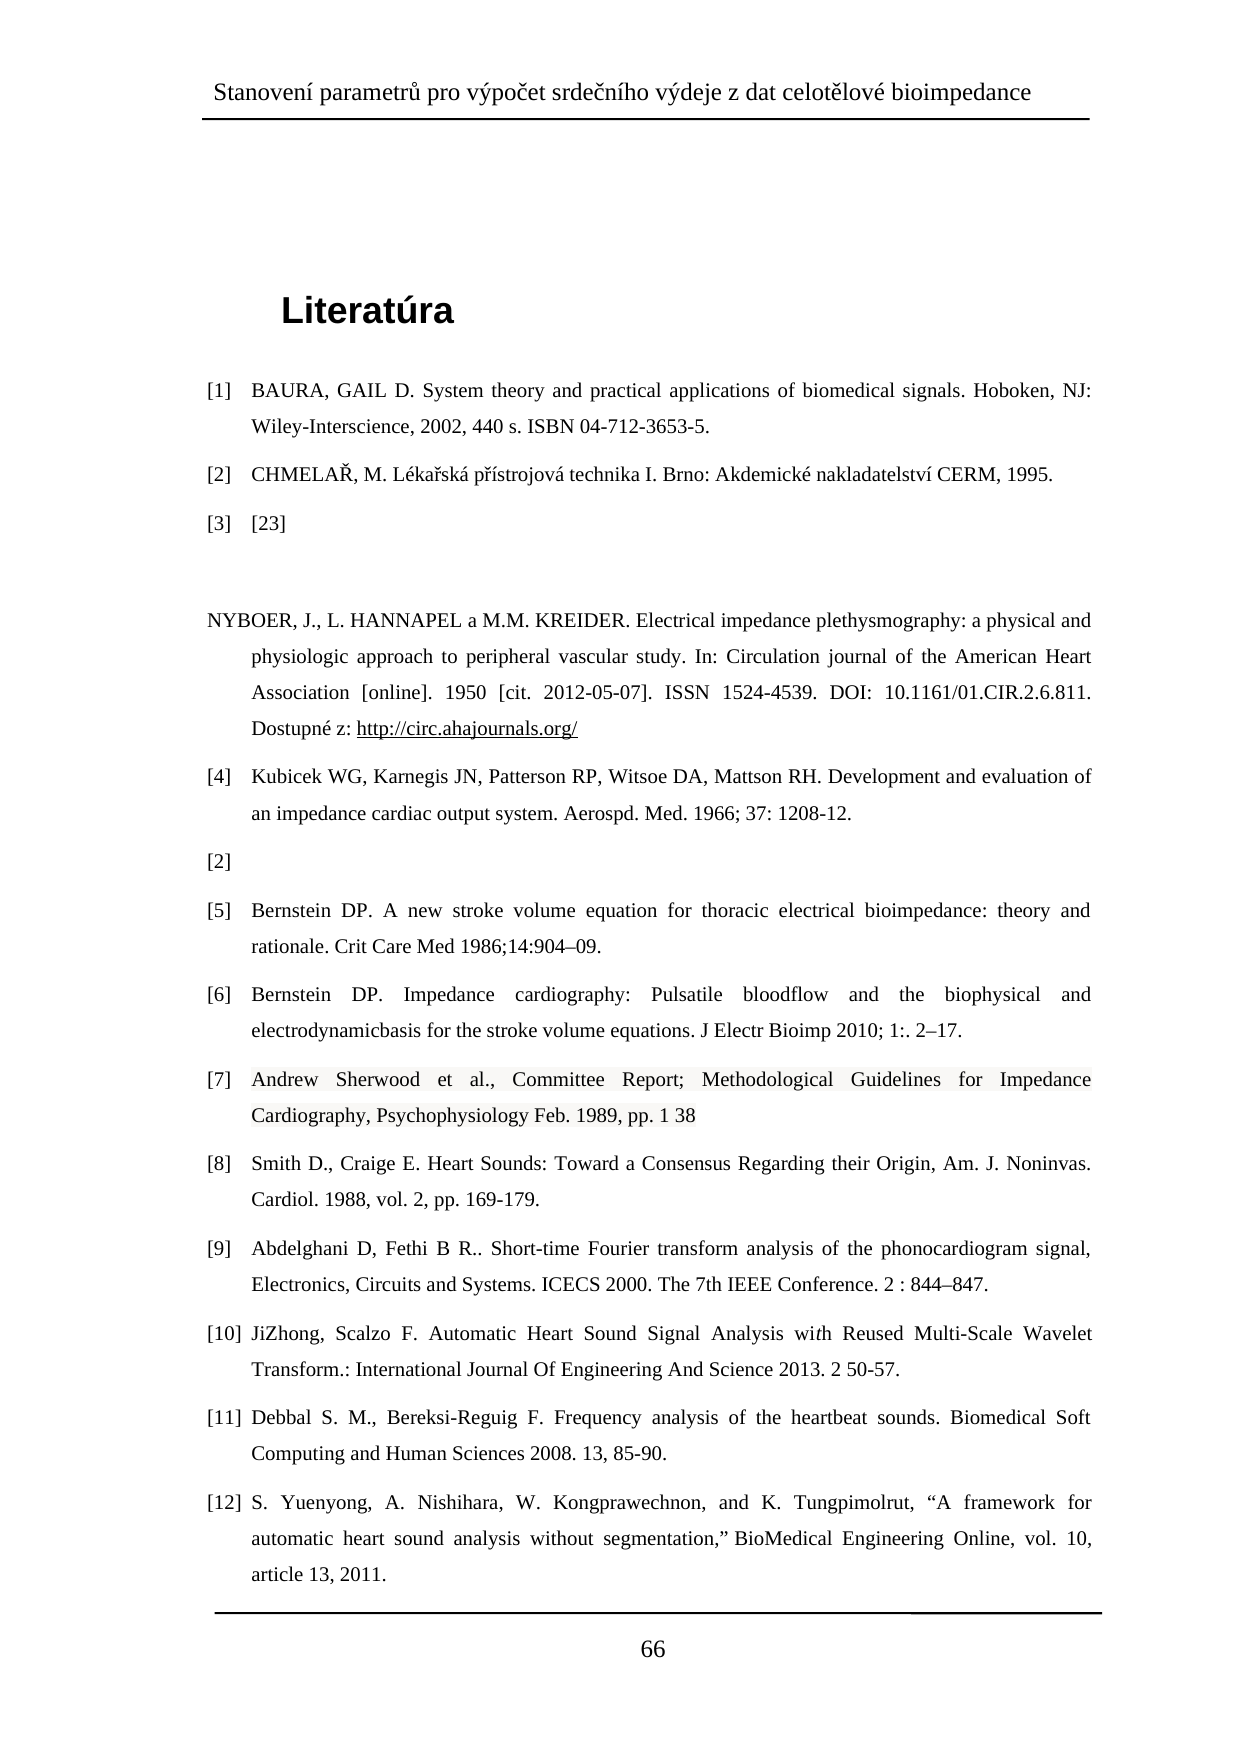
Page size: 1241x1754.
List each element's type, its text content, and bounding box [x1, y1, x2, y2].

text [4] Kubicek WG, Karnegis JN, Patterson RP, Witsoe DA, Mattson RH. Development and evaluation of an impedance cardiac output system. Aerospd. Med. 1966; 37: 1208-12. [207, 764, 1092, 824]
text [7] Andrew Sherwood et al., Committee Report; Methodological Guidelines for Impedance Cardiography, Psychophysiology Feb. 1989, pp. 1 38 [207, 1067, 1092, 1127]
subtitle Literatúra [281, 288, 1092, 331]
text [11] Debbal S. M., Bereksi-Reguig F. Frequency analysis of the heartbeat sounds. Biomedical Soft Computing and Human Sciences 2008. 13, 85-90. [207, 1405, 1092, 1465]
text [3] [23] [207, 511, 1092, 535]
text NYBOER, J., L. HANNAPEL a M.M. KREIDER. Electrical impedance plethysmography: a physical and physiologic approach to peripheral vascular study. In: Circulation journal of the American Heart Association [online]. 1950 [cit. 2012-05-07]. ISSN 1524-4539. DOI: 10.1161/01.CIR.2.6.811. Dostupné z: http://circ.ahajournals.org/ [207, 608, 1092, 740]
text [1] BAURA, GAIL D. System theory and practical applications of biomedical signals. Hoboken, NJ: Wiley-Interscience, 2002, 440 s. ISBN 04-712-3653-5. [207, 378, 1092, 438]
text [2] [207, 849, 1092, 873]
text [12] S. Yuenyong, A. Nishihara, W. Kongprawechnon, and K. Tungpimolrut, “A framework for automatic heart sound analysis without segmentation,” BioMedical Engineering Online, vol. 10, article 13, 2011. [207, 1490, 1092, 1586]
text [2] CHMELAŘ, M. Lékařská přístrojová technika I. Brno: Akdemické nakladatelství CERM, 1995. [207, 462, 1092, 486]
text [10] JiZhong, Scalzo F. Automatic Heart Sound Signal Analysis with Reused Multi-Scale Wavelet Transform.: International Journal Of Engineering And Science 2013. 2 50-57. [207, 1321, 1092, 1381]
text [5] Bernstein DP. A new stroke volume equation for thoracic electrical bioimpedance: theory and rationale. Crit Care Med 1986;14:904–09. [207, 898, 1092, 958]
text [6] Bernstein DP. Impedance cardiography: Pulsatile bloodflow and the biophysical and electrodynamicbasis for the stroke volume equations. J Electr Bioimp 2010; 1:. 2–17. [207, 982, 1092, 1042]
text [9] Abdelghani D, Fethi B R.. Short-time Fourier transform analysis of the phonocardiogram signal, Electronics, Circuits and Systems. ICECS 2000. The 7th IEEE Conference. 2 : 844–847. [207, 1236, 1092, 1296]
text [8] Smith D., Craige E. Heart Sounds: Toward a Consensus Regarding their Origin, Am. J. Noninvas. Cardiol. 1988, vol. 2, pp. 169-179. [207, 1151, 1092, 1211]
